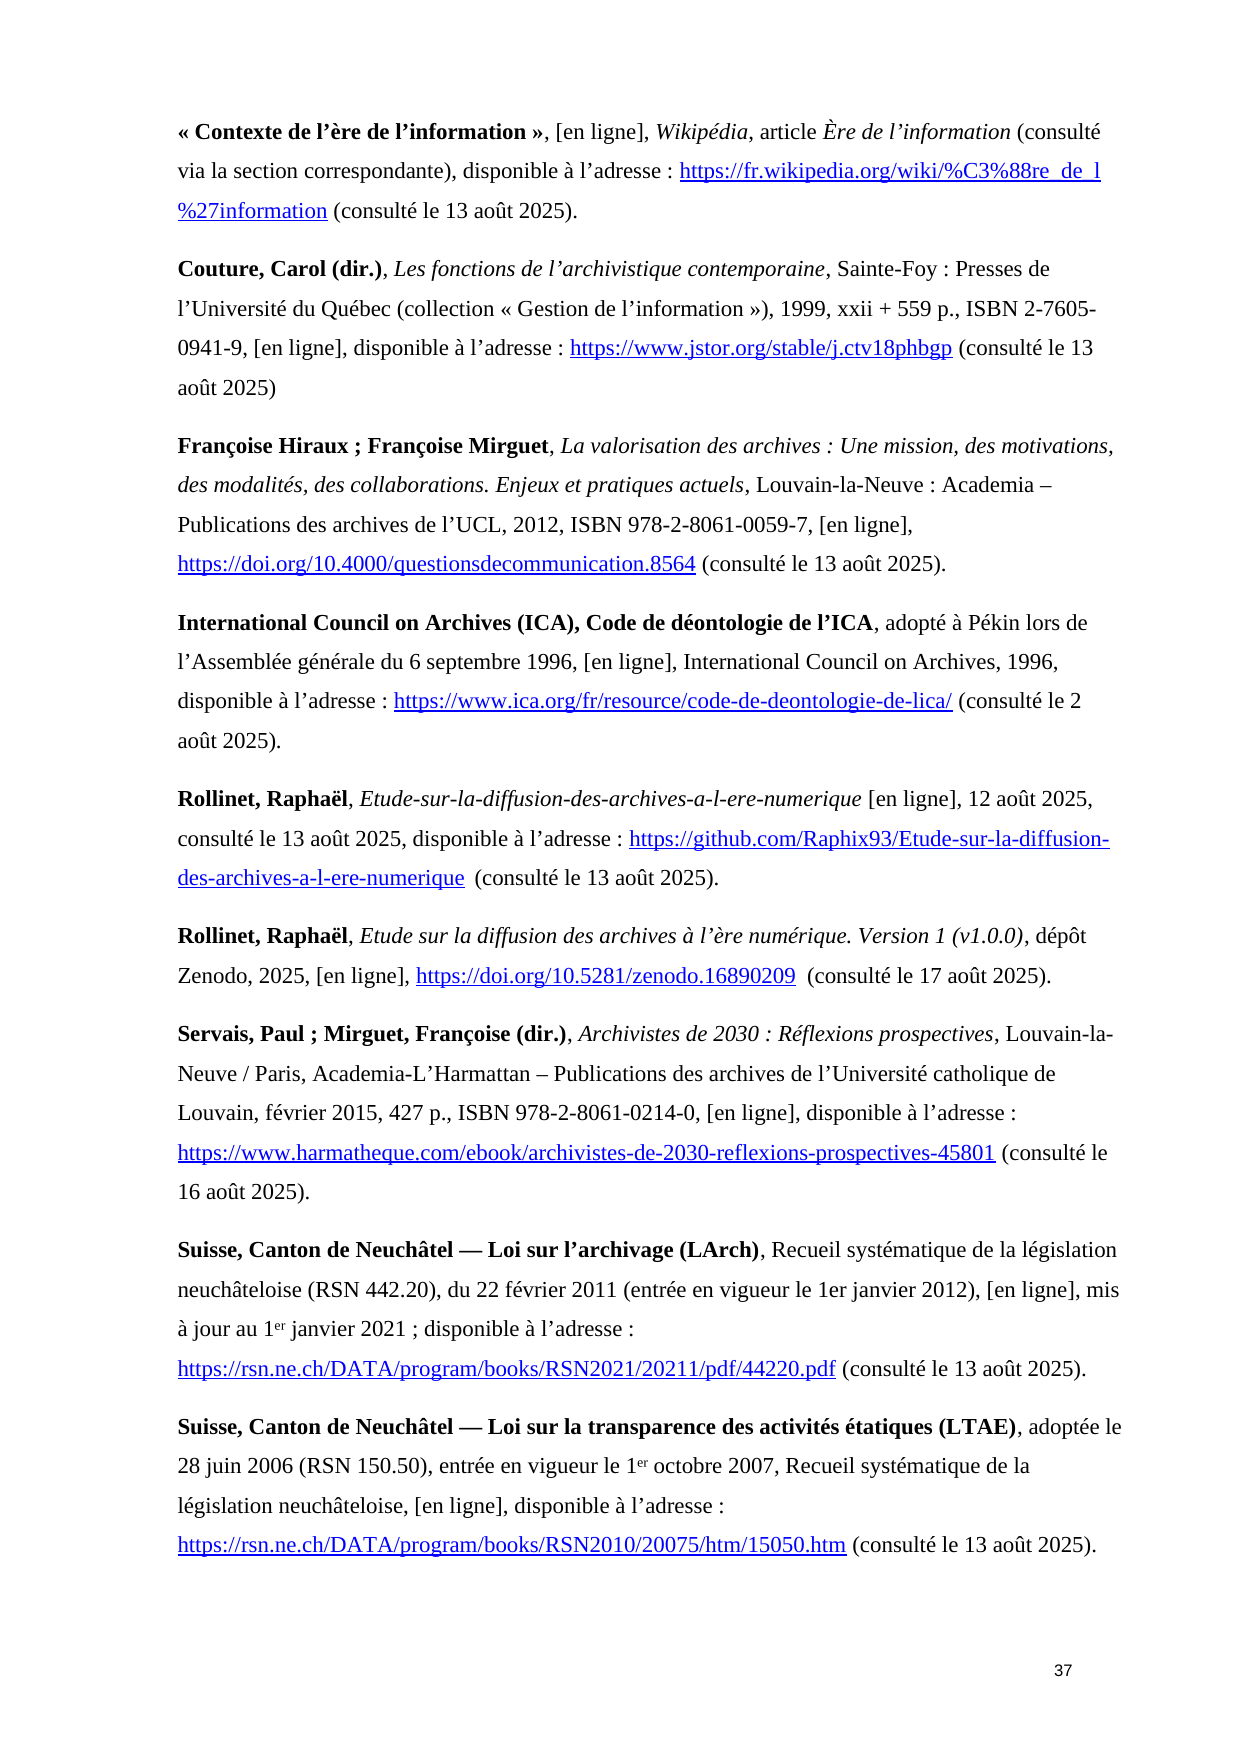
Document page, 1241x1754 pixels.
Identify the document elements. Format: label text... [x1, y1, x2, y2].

text Rollinet, Raphaël, Etude sur la diffusion des archives à l’ère numérique. Version 1 (v1.0.0), dépôt Zenodo, 2025, [en ligne], https://doi.org/10.5281/zenodo.16890209 (consulté le 17 août 2025). [177, 922, 1122, 988]
text Françoise Hiraux ; Françoise Mirguet, La valorisation des archives : Une mission, des motivations, des modalités, des collaborations. Enjeux et pratiques actuels, Louvain-la-Neuve : Academia – Publications des archives de l’UCL, 2012, ISBN 978-2-8061-0059-7, [en ligne], https://doi.org/10.4000/questionsdecommunication.8564 (consulté le 13 août 2025). [177, 432, 1122, 577]
text Rollinet, Raphaël, Etude-sur-la-diffusion-des-archives-a-l-ere-numerique [en ligne], 12 août 2025, consulté le 13 août 2025, disponible à l’adresse : https://github.com/Raphix93/Etude-sur-la-diffusion-des-archives-a-l-ere-numerique (consulté le 13 août 2025). [177, 785, 1122, 891]
text International Council on Archives (ICA), Code de déontologie de l’ICA, adopté à Pékin lors de l’Assemblée générale du 6 septembre 1996, [en ligne], International Council on Archives, 1996, disponible à l’adresse : https://www.ica.org/fr/resource/code-de-deontologie-de-lica/ (consulté le 2 août 2025). [177, 609, 1122, 753]
text Suisse, Canton de Neuchâtel — Loi sur l’archivage (LArch), Recueil systématique de la législation neuchâteloise (RSN 442.20), du 22 février 2011 (entrée en vigueur le 1er janvier 2012), [en ligne], mis à jour au 1ᵉʳ janvier 2021 ; disponible à l’adresse : https://rsn.ne.ch/DATA/program/books/RSN2021/20211/pdf/44220.pdf (consulté le 13 août 2025). [177, 1236, 1122, 1381]
text « Contexte de l’ère de l’information », [en ligne], Wikipédia, article Ère de l’information (consulté via la section correspondante), disponible à l’adresse : https://fr.wikipedia.org/wiki/%C3%88re_de_l%27information (consulté le 13 août 2025). [177, 118, 1122, 223]
text Suisse, Canton de Neuchâtel — Loi sur la transparence des activités étatiques (LTAE), adoptée le 28 juin 2006 (RSN 150.50), entrée en vigueur le 1ᵉʳ octobre 2007, Recueil systématique de la législation neuchâteloise, [en ligne], disponible à l’adresse : https://rsn.ne.ch/DATA/program/books/RSN2010/20075/htm/15050.htm (consulté le 13 août 2025). [177, 1413, 1122, 1558]
text Couture, Carol (dir.), Les fonctions de l’archivistique contemporaine, Sainte-Foy : Presses de l’Université du Québec (collection « Gestion de l’information »), 1999, xxii + 559 p., ISBN 2-7605-0941-9, [en ligne], disponible à l’adresse : https://www.jstor.org/stable/j.ctv18phbgp (consulté le 13 août 2025) [177, 255, 1122, 400]
text Servais, Paul ; Mirguet, Françoise (dir.), Archivistes de 2030 : Réflexions prospectives, Louvain-la-Neuve / Paris, Academia-L’Harmattan – Publications des archives de l’Université catholique de Louvain, février 2015, 427 p., ISBN 978-2-8061-0214-0, [en ligne], disponible à l’adresse : https://www.harmatheque.com/ebook/archivistes-de-2030-reflexions-prospectives-45801 (consulté le 16 août 2025). [177, 1020, 1122, 1204]
